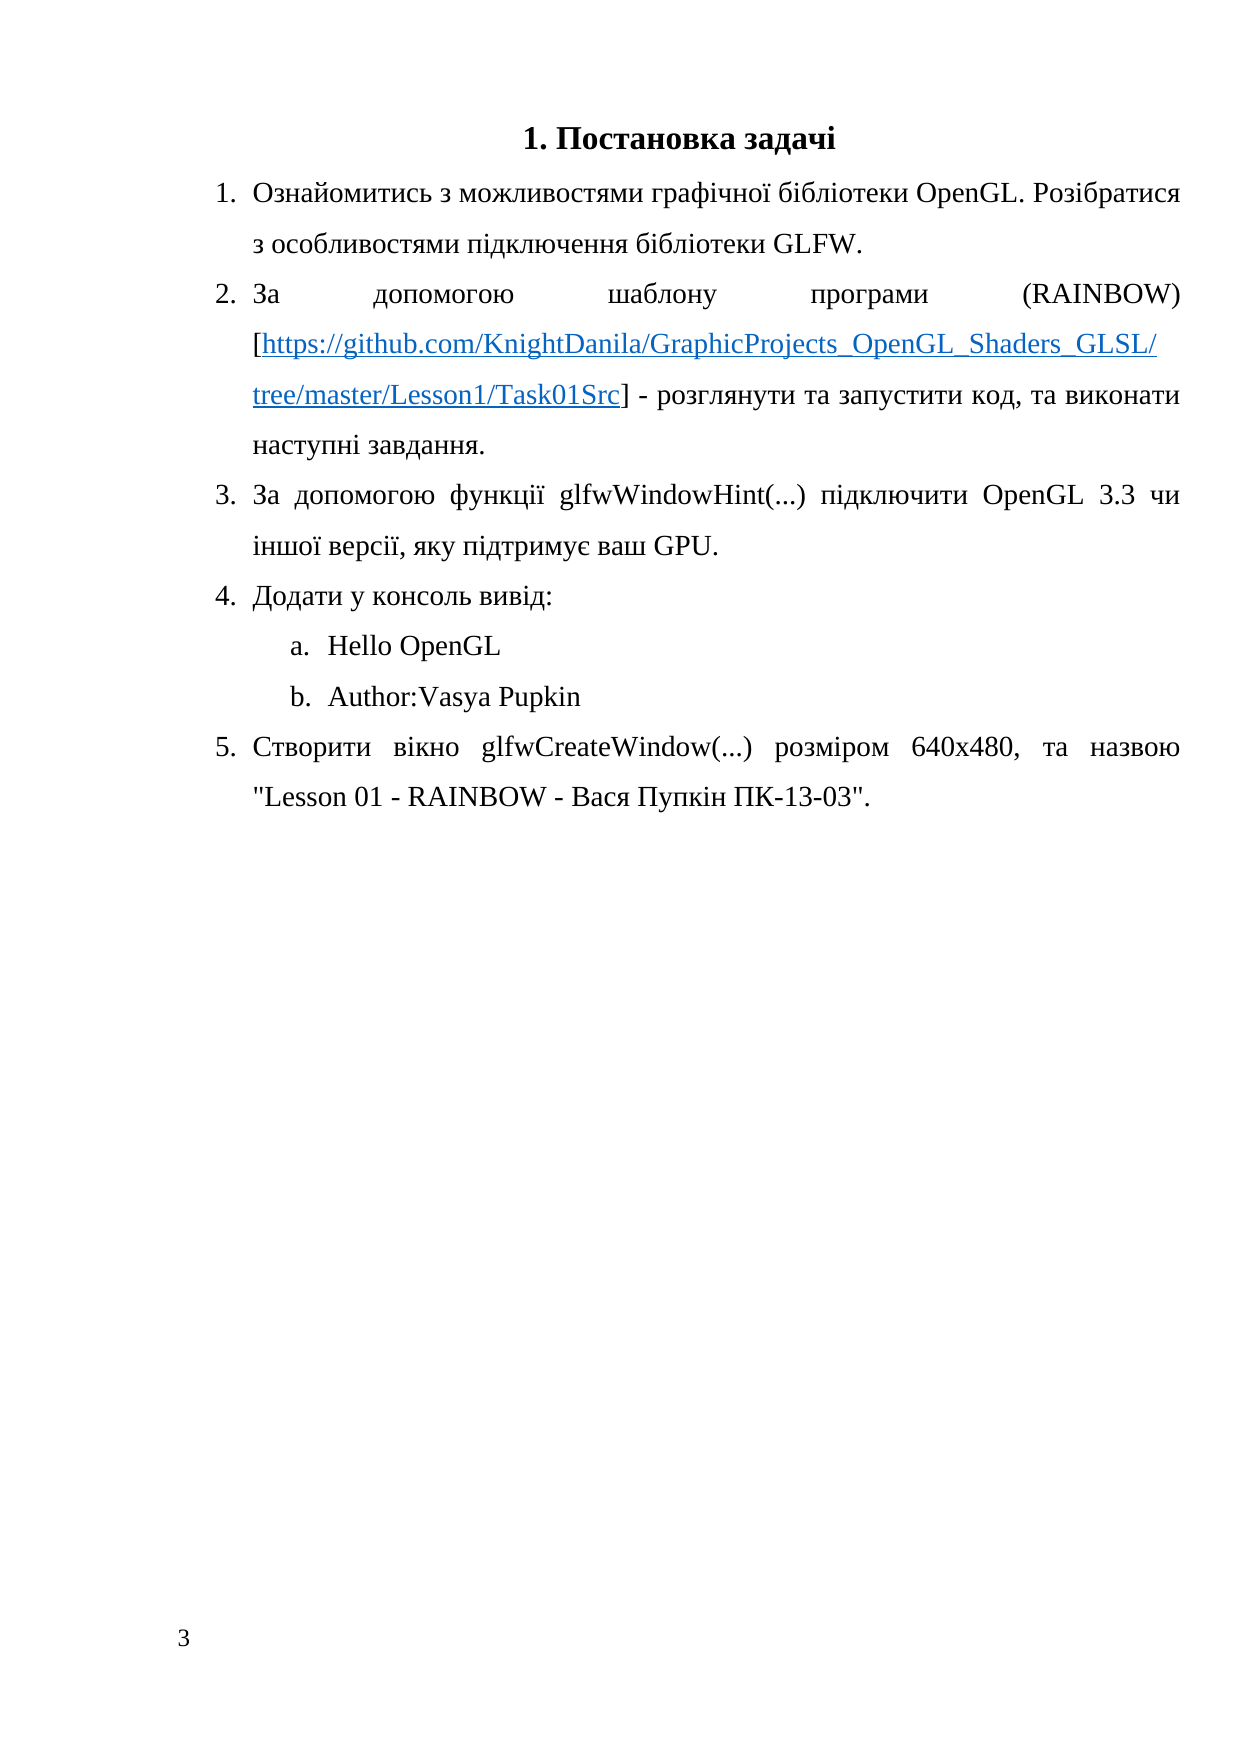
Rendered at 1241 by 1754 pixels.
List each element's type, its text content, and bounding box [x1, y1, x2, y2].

list 1. Постановка задачі [177, 118, 1181, 156]
list Author:Vasya Pupkin [290, 679, 1181, 712]
list Додати у консоль вивід: [215, 578, 1181, 612]
list За допомогою функції glfwWindowHint(...) підключити OpenGL 3.3 чи іншої версії, яку підтримує ваш GPU. [215, 477, 1181, 561]
list Ознайомитись з можливостями графічної бібліотеки OpenGL. Розібратися з особливостями підключення бібліотеки GLFW. [215, 176, 1181, 259]
list Створити вікно glfwCreateWindow(...) розміром 640х480, та назвою "Lesson 01 - RAINBOW - Вася Пупкін ПК-13-03". [215, 729, 1181, 813]
list За допомогою шаблону програми (RAINBOW) [https://github.com/KnightDanila/GraphicProjects_OpenGL_Shaders_GLSL/tree/master/Lesson1/Task01Src] - розглянути та запустити код, та виконати наступні завдання. [215, 276, 1181, 461]
list Hello OpenGL [290, 628, 1181, 662]
